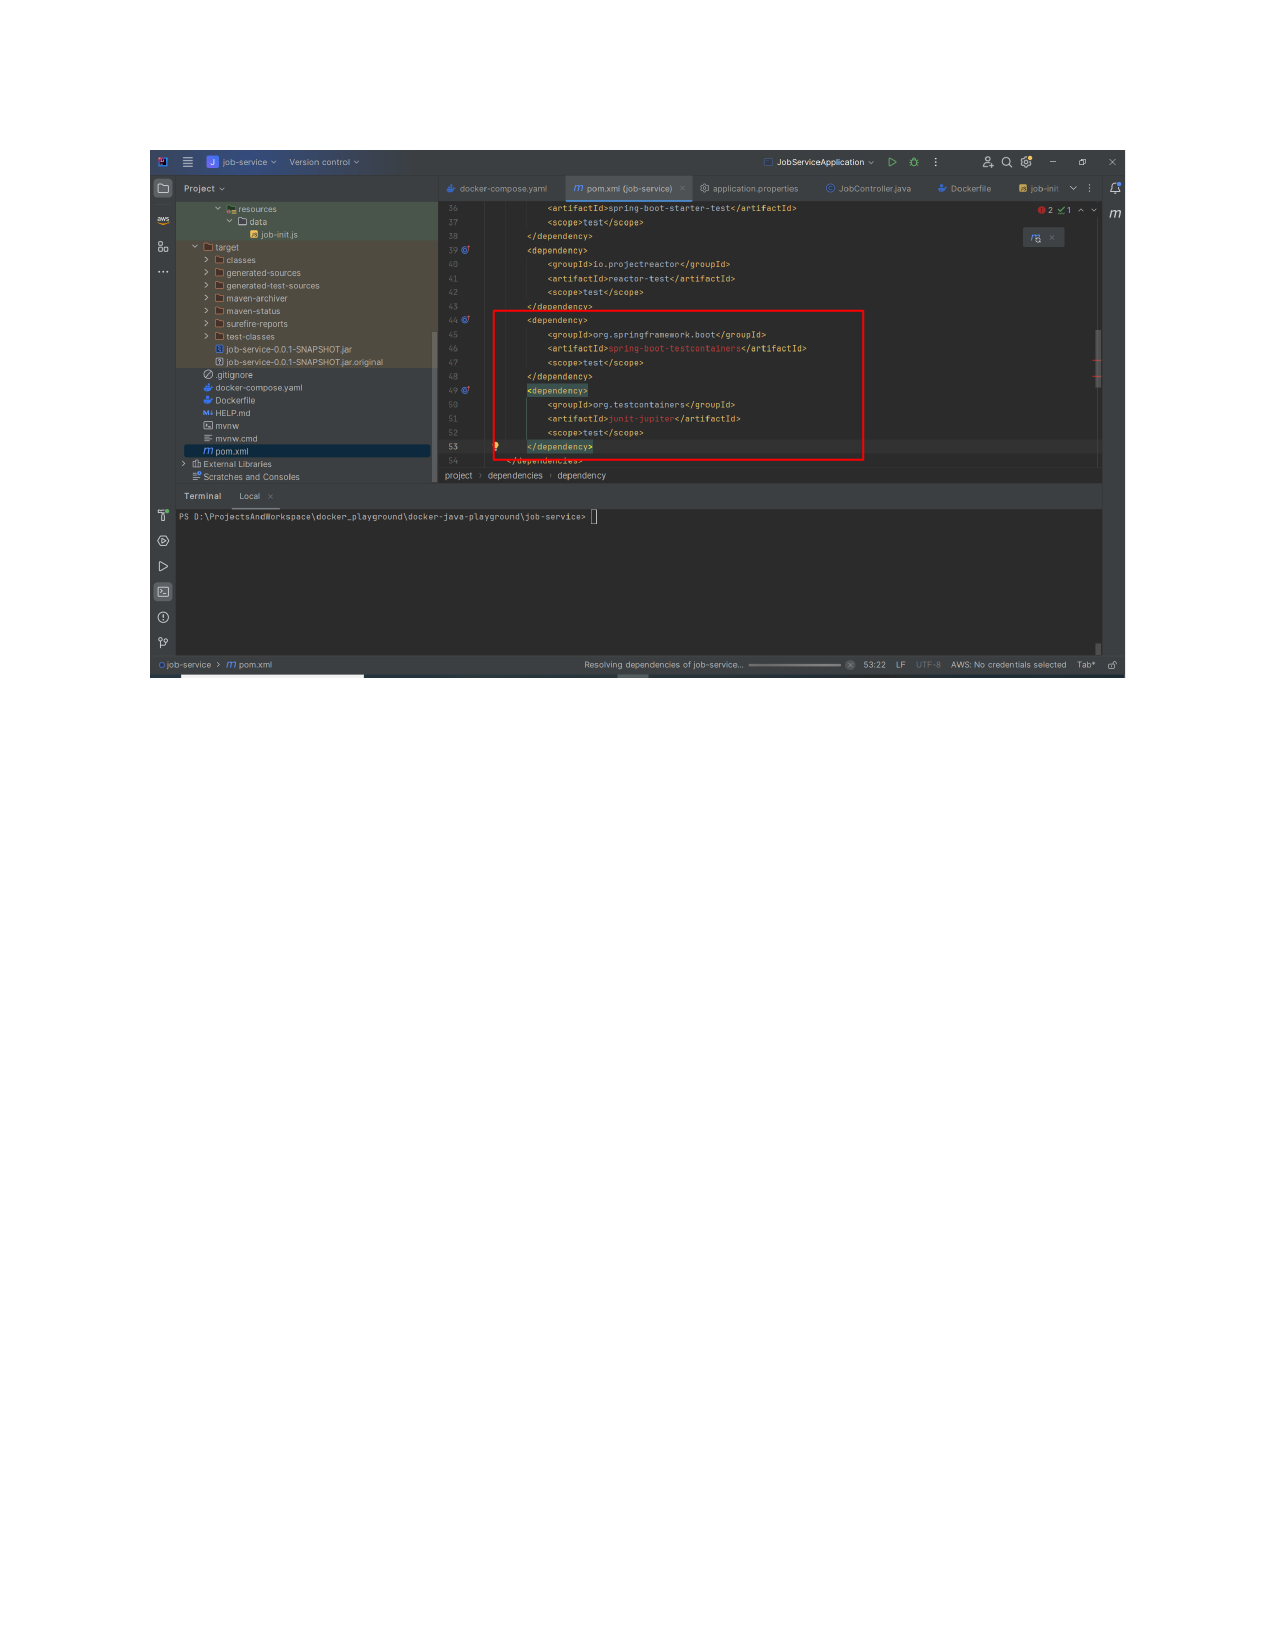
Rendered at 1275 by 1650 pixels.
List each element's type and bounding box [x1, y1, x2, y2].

picture [150, 150, 1125, 678]
